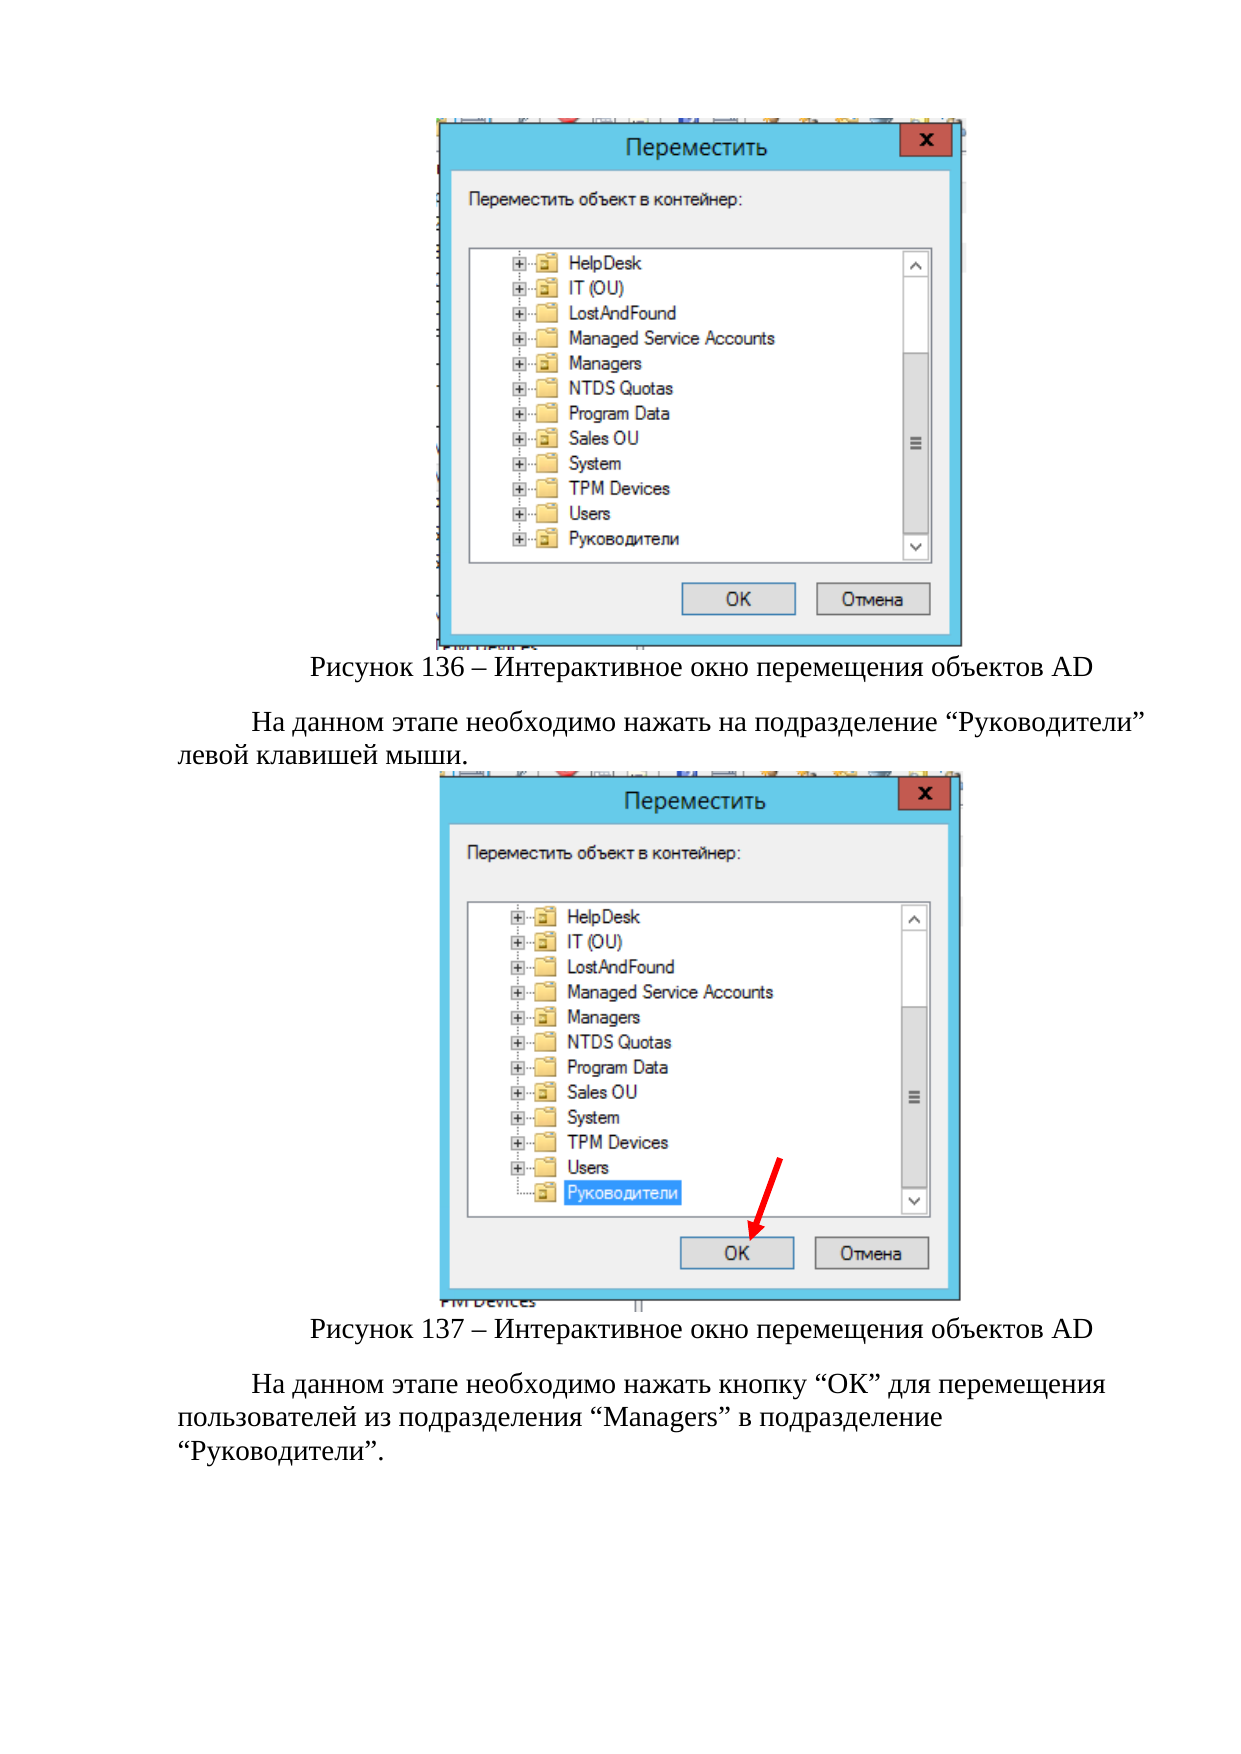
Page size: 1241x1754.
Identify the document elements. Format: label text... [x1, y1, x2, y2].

text На данном этапе необходимо нажать кнопку “ОК” для перемещения пользователей из подразделения “Managers” в подразделение “Руководители”. [177, 1366, 1152, 1467]
picture [436, 118, 967, 650]
text На данном этапе необходимо нажать на подразделение “Руководители” левой клавишей мыши. [177, 704, 1152, 771]
picture [439, 771, 964, 1312]
text Рисунок 137 – Интерактивное окно перемещения объектов AD [177, 1312, 1152, 1345]
text Рисунок 136 – Интерактивное окно перемещения объектов AD [177, 649, 1152, 683]
